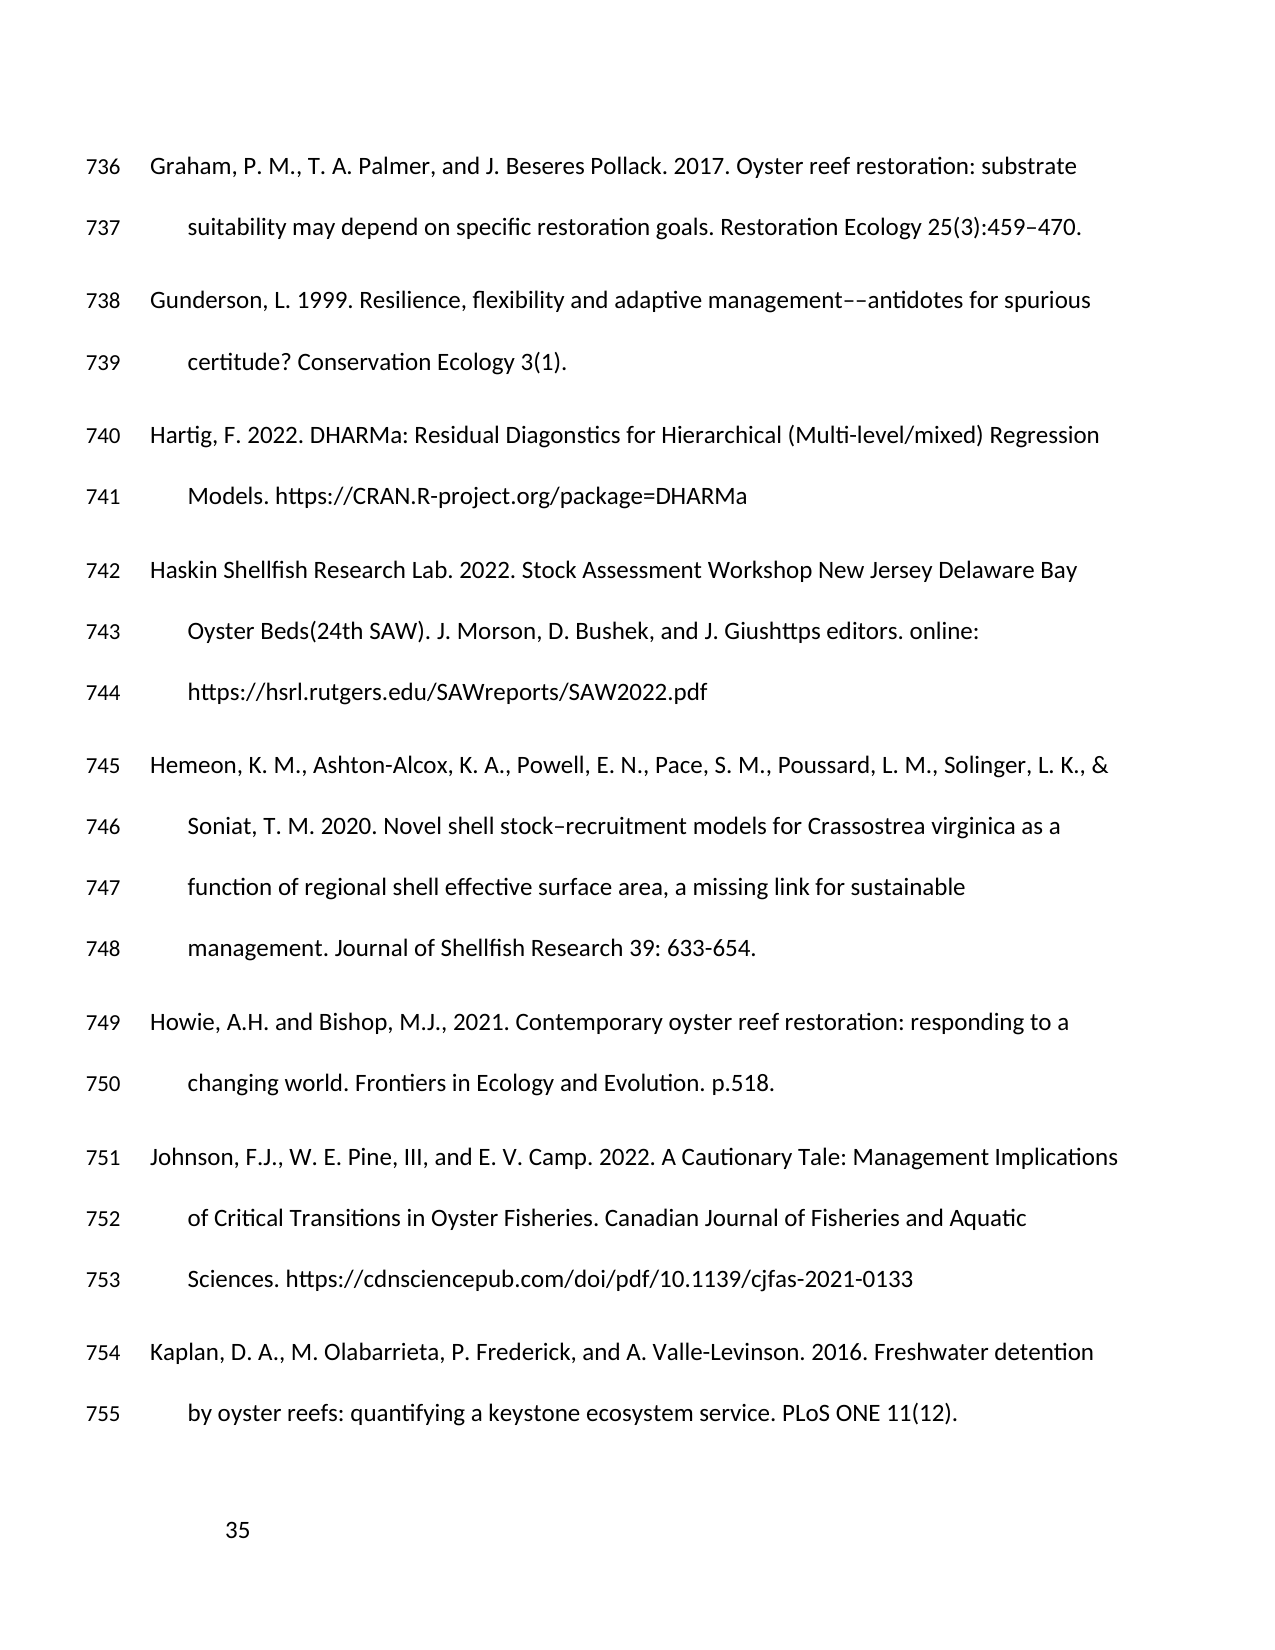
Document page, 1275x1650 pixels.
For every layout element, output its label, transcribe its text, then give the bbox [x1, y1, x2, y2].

text Gunderson, L. 1999. Resilience, flexibility and adaptive management––antidotes for spurious certitude? Conservation Ecology 3(1). [150, 284, 1125, 376]
text Hemeon, K. M., Ashton-Alcox, K. A., Powell, E. N., Pace, S. M., Poussard, L. M., Solinger, L. K., & Soniat, T. M. 2020. Novel shell stock–recruitment models for Crassostrea virginica as a function of regional shell effective surface area, a missing link for sustainable management. Journal of Shellfish Research 39: 633-654. [150, 749, 1125, 963]
text Johnson, F.J., W. E. Pine, III, and E. V. Camp. 2022. A Cautionary Tale: Management Implications of Critical Transitions in Oyster Fisheries. Canadian Journal of Fisheries and Aquatic Sciences. https://cdnsciencepub.com/doi/pdf/10.1139/cjfas-2021-0133 [150, 1141, 1125, 1293]
text Kaplan, D. A., M. Olabarrieta, P. Frederick, and A. Valle-Levinson. 2016. Freshwater detention by oyster reefs: quantifying a keystone ecosystem service. PLoS ONE 11(12). [150, 1336, 1125, 1428]
text Haskin Shellfish Research Lab. 2022. Stock Assessment Workshop New Jersey Delaware Bay Oyster Beds(24th SAW). J. Morson, D. Bushek, and J. Giushttps editors. online: https://hsrl.rutgers.edu/SAWreports/SAW2022.pdf [150, 554, 1125, 706]
text Graham, P. M., T. A. Palmer, and J. Beseres Pollack. 2017. Oyster reef restoration: substrate suitability may depend on specific restoration goals. Restoration Ecology 25(3):459–470. [150, 150, 1125, 242]
text Howie, A.H. and Bishop, M.J., 2021. Contemporary oyster reef restoration: responding to a changing world. Frontiers in Ecology and Evolution. p.518. [150, 1006, 1125, 1098]
text Hartig, F. 2022. DHARMa: Residual Diagonstics for Hierarchical (Multi-level/mixed) Regression Models. https://CRAN.R-project.org/package=DHARMa [150, 419, 1125, 511]
